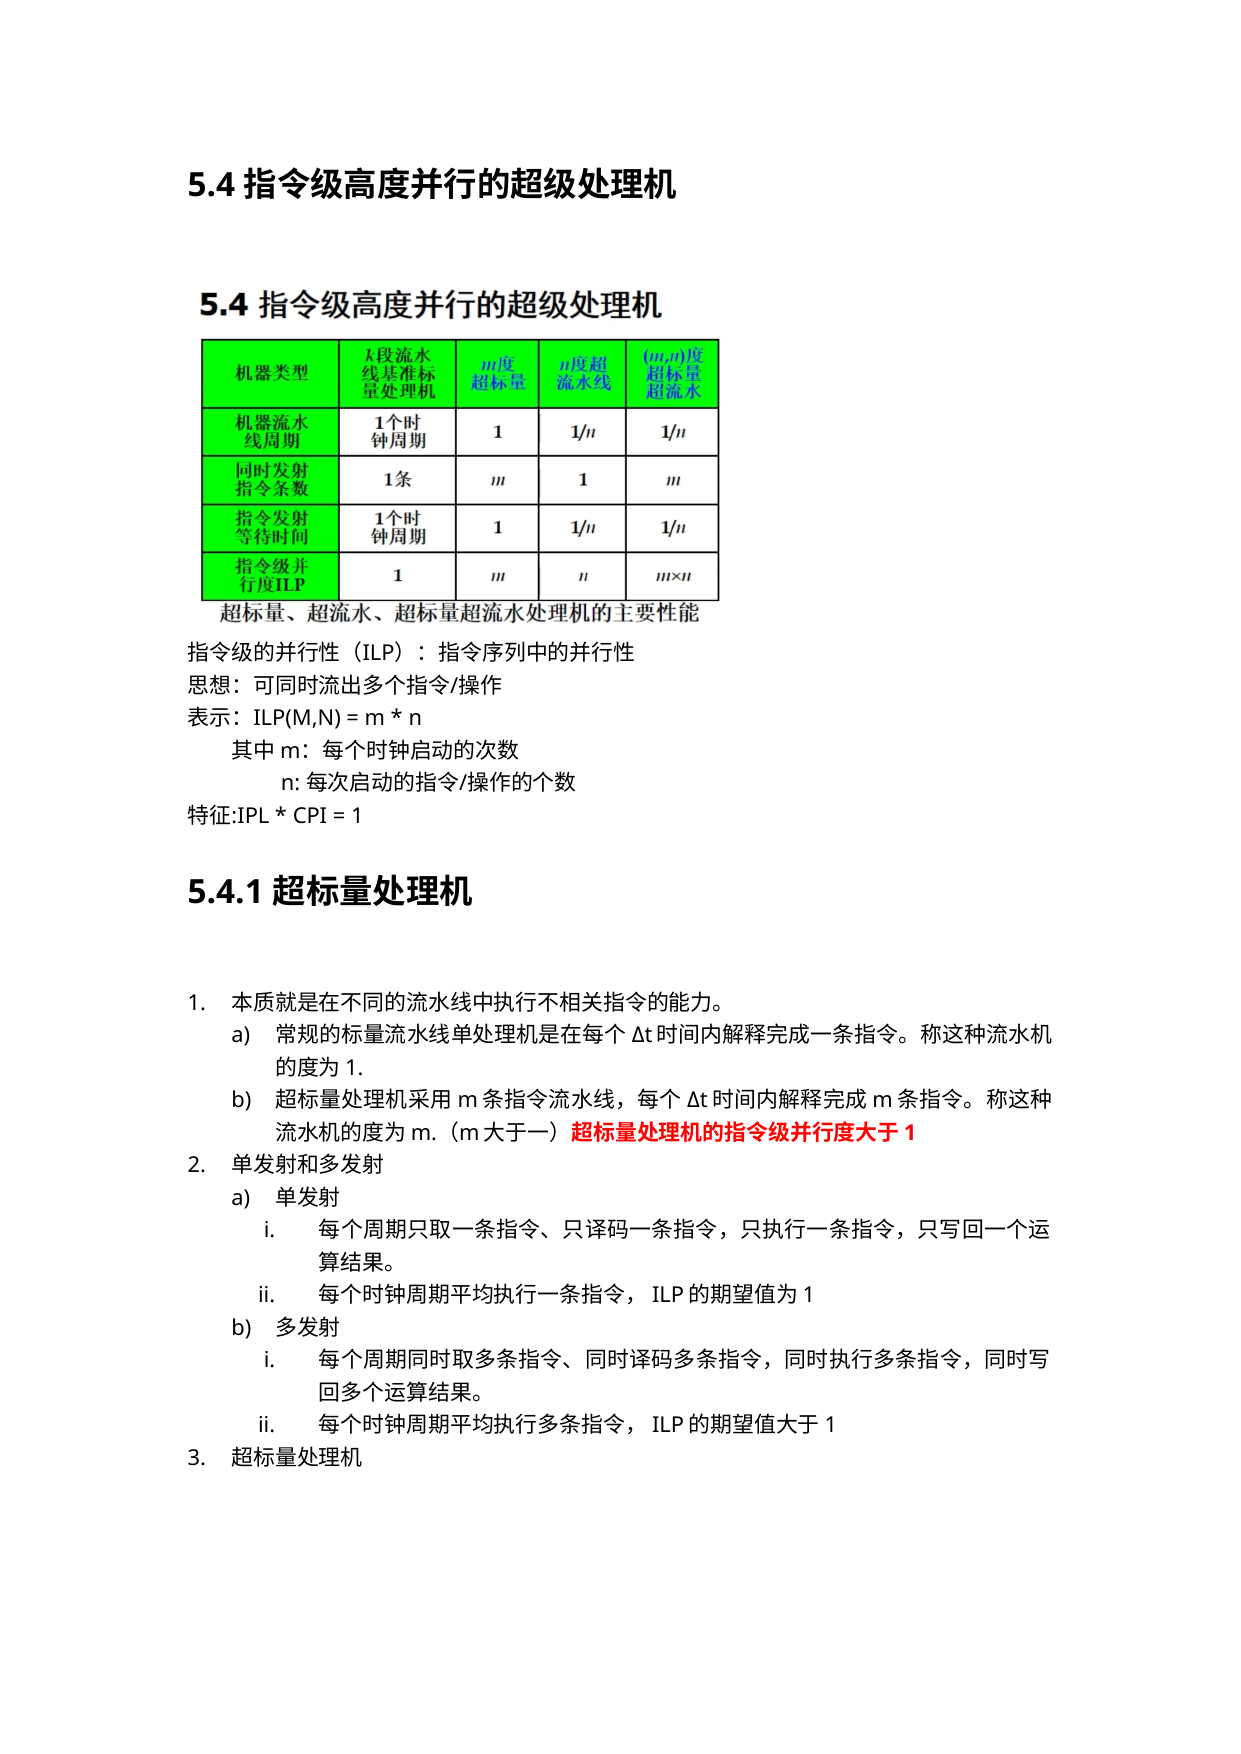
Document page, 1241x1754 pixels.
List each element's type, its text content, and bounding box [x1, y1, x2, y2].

list 每个周期只取一条指令、只译码一条指令，只执行一条指令，只写回一个运算结果。 [275, 1212, 1053, 1277]
subtitle 5.4 指令级高度并行的超级处理机 [187, 150, 1053, 215]
list 每个周期同时取多条指令、同时译码多条指令，同时执行多条指令，同时写回多个运算结果。 [275, 1342, 1053, 1407]
text 其中 m：每个时钟启动的次数 [187, 732, 1053, 765]
text n: 每次启动的指令/操作的个数 [187, 765, 1053, 797]
picture [187, 277, 729, 628]
text 指令级的并行性（ILP）：指令序列中的并行性 思想：可同时流出多个指令/操作 [187, 635, 1053, 700]
subtitle 5.4.1 超标量处理机 [187, 857, 1053, 922]
text 特征:IPL * CPI = 1 [187, 797, 1053, 830]
list 每个时钟周期平均执行多条指令， ILP的期望值大于 1 [275, 1407, 1053, 1439]
list 本质就是在不同的流水线中执行不相关指令的能力。 [187, 984, 1053, 1017]
list 多发射 [231, 1309, 1053, 1342]
list 单发射 [231, 1179, 1053, 1212]
list 单发射和多发射 [187, 1147, 1053, 1179]
list 每个时钟周期平均执行一条指令， ILP的期望值为 1 [275, 1277, 1053, 1309]
list 常规的标量流水线单处理机是在每个Δt时间内解释完成一条指令。称这种流水机的度为1. [231, 1017, 1053, 1082]
list 超标量处理机 [187, 1439, 1053, 1472]
text 表示：ILP(M,N) = m * n [187, 700, 1053, 732]
list 超标量处理机采用m条指令流水线，每个Δt时间内解释完成m条指令。称这种流水机的度为m.（m大于一）超标量处理机的指令级并行度大于1 [231, 1082, 1053, 1147]
